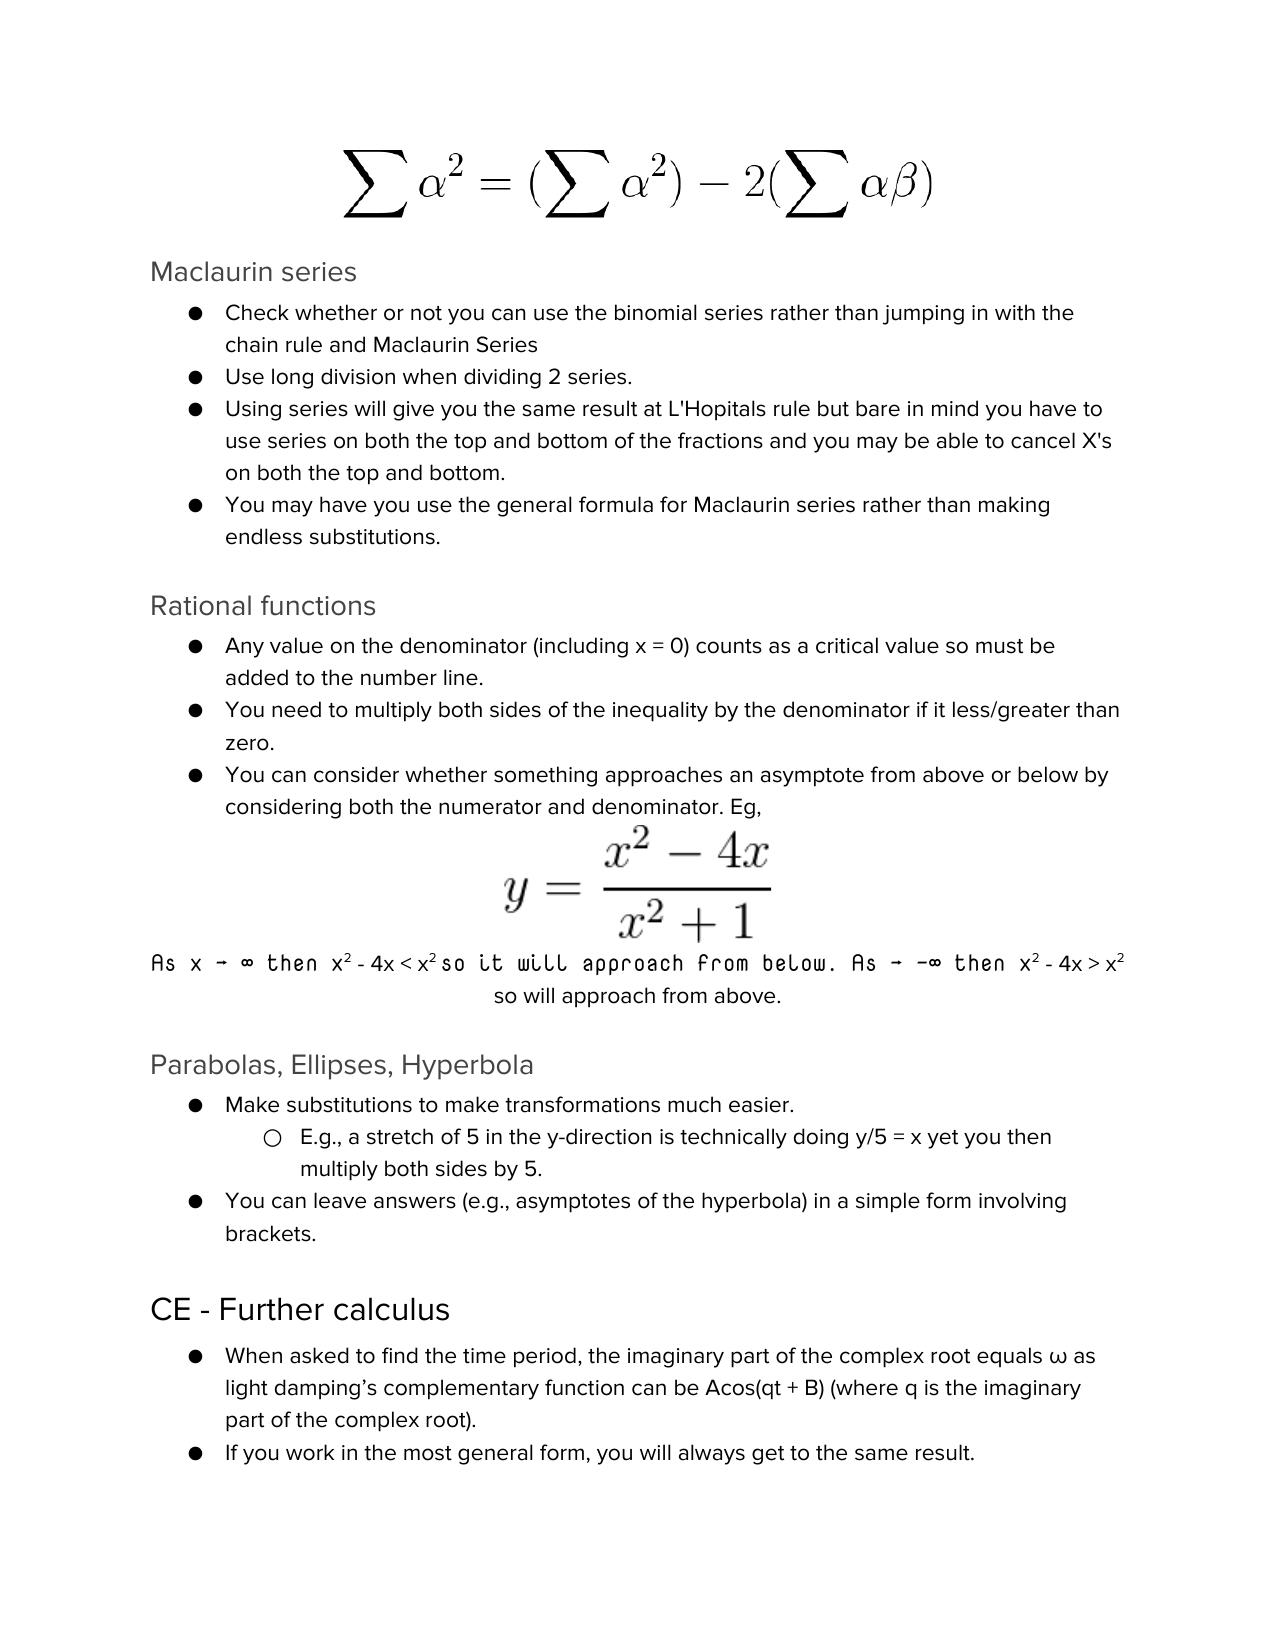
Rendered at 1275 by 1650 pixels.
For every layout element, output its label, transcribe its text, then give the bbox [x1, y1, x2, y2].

list When asked to find the time period, the imaginary part of the complex root equals ω as light damping’s complementary function can be Acos(qt + B) (where q is the imaginary part of the complex root). [187, 1343, 1125, 1435]
list You can leave answers (e.g., asymptotes of the hyperbola) in a simple form involving brackets. [187, 1188, 1125, 1248]
list Using series will give you the same result at L'Hopitals rule but bare in mind you have to use series on both the top and bottom of the fractions and you may be able to cancel X's on both the top and bottom. [187, 395, 1125, 487]
subtitle Parabolas, Ellipses, Hyperbola [150, 1048, 1125, 1083]
list You need to multiply both sides of the inequality by the denominator if it less/greater than zero. [187, 697, 1125, 757]
subtitle Rational functions [150, 589, 1125, 624]
list You can consider whether something approaches an asymptote from above or below by considering both the numerator and denominator. Eg, [187, 761, 1125, 821]
subtitle Maclaurin series [150, 255, 1125, 291]
text As x → ∞ then x2 - 4x < x2 so it will approach from below. As → -∞ then x2 - 4x > x2 so will approach from above. [150, 946, 1125, 1010]
list Use long division when dividing 2 series. [187, 363, 1125, 391]
list Check whether or not you can use the binomial series rather than jumping in with the chain rule and Maclaurin Series [187, 299, 1125, 359]
list E.g., a stretch of 5 in the y-direction is technically doing y/5 = x yet you then multiply both sides by 5. [262, 1124, 1125, 1184]
list If you work in the most general form, you will always get to the same result. [187, 1439, 1125, 1467]
list Any value on the denominator (including x = 0) counts as a critical value so must be added to the number line. [187, 633, 1125, 693]
picture [343, 150, 932, 218]
subtitle CE - Further calculus [150, 1289, 1125, 1330]
list Make substitutions to make transformations much easier. [187, 1092, 1125, 1119]
picture [503, 825, 772, 943]
list You may have you use the general formula for Maclaurin series rather than making endless substitutions. [187, 491, 1125, 551]
